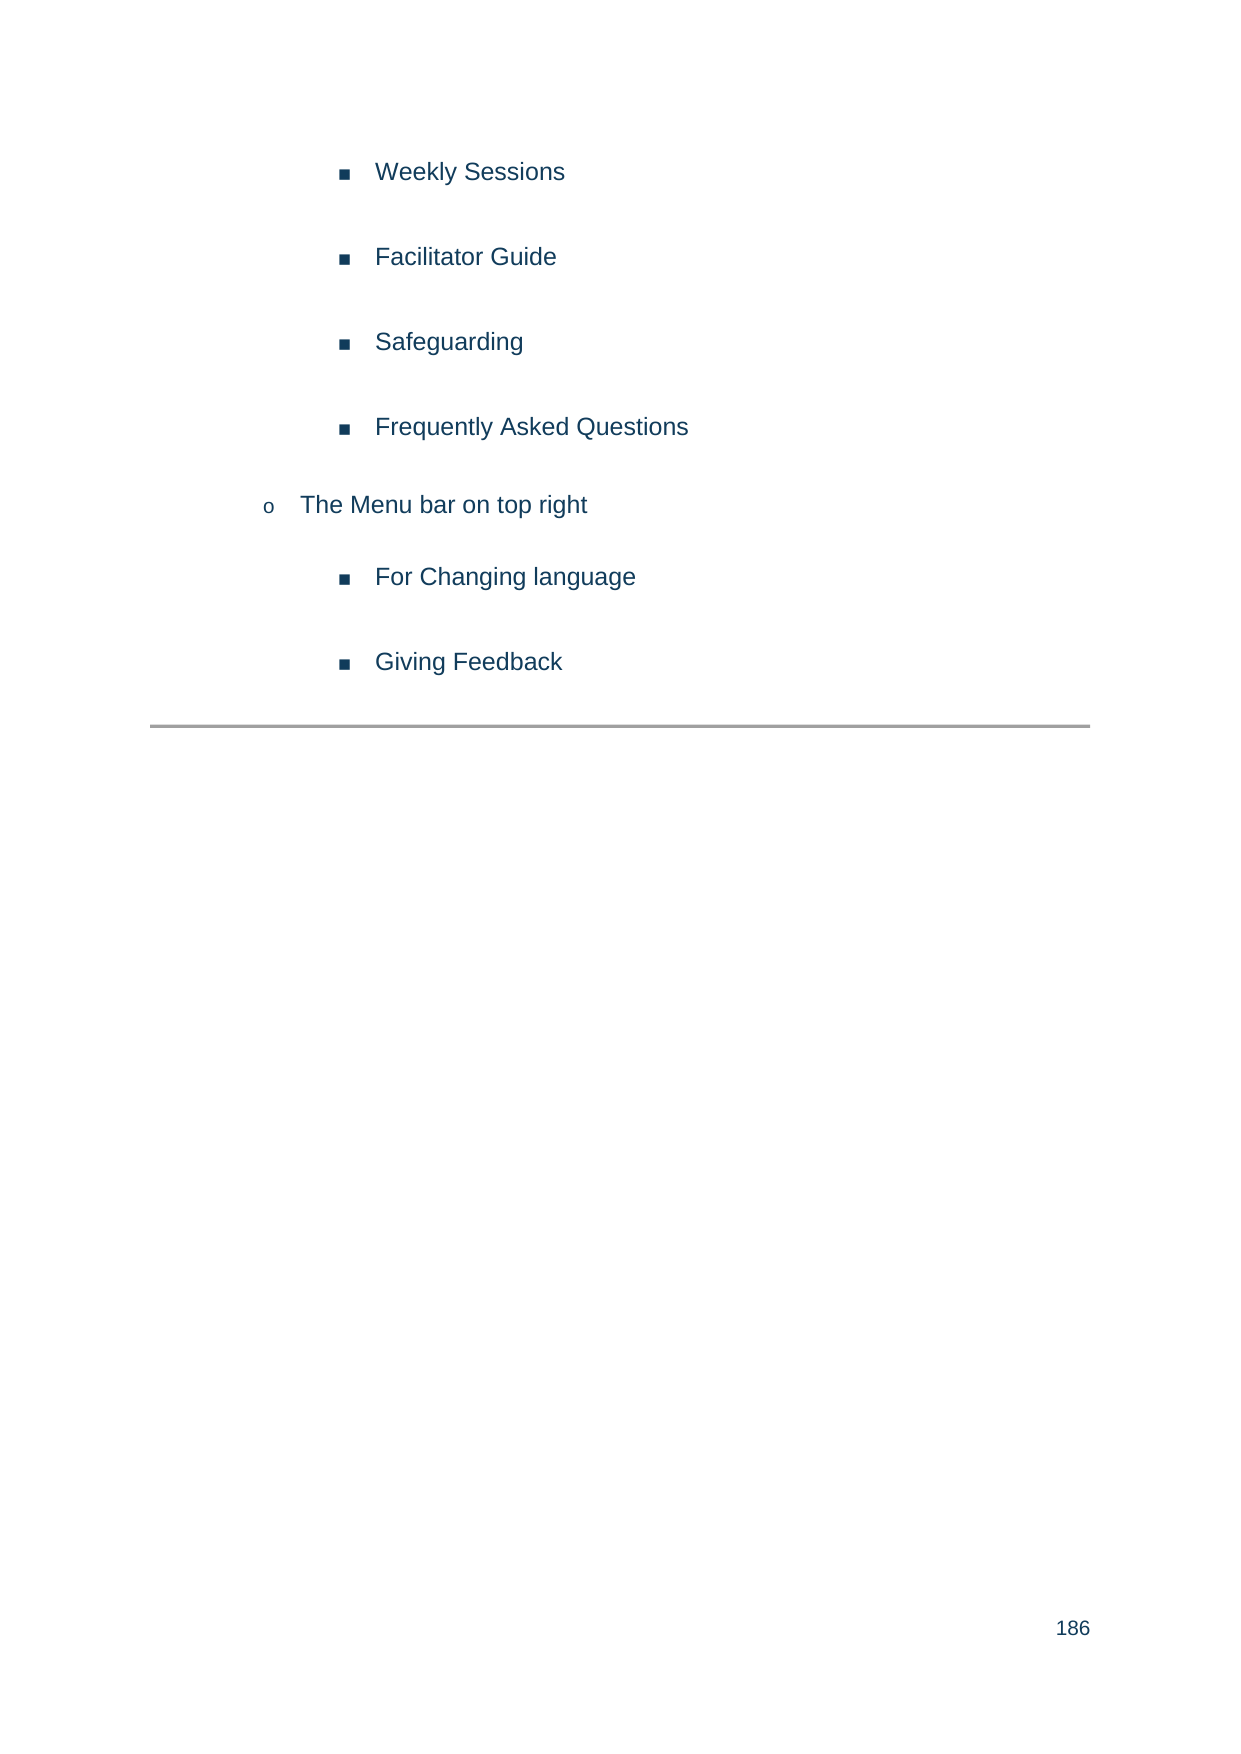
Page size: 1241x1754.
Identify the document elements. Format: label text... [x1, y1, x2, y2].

list Giving Feedback [337, 640, 1090, 682]
list Facilitator Guide [337, 235, 1090, 278]
list Frequently Asked Questions [337, 405, 1090, 447]
list Weekly Sessions [337, 150, 1090, 193]
list Safeguarding [337, 320, 1090, 362]
list The Menu bar on top right [262, 489, 1090, 519]
list For Changing language [337, 555, 1090, 598]
